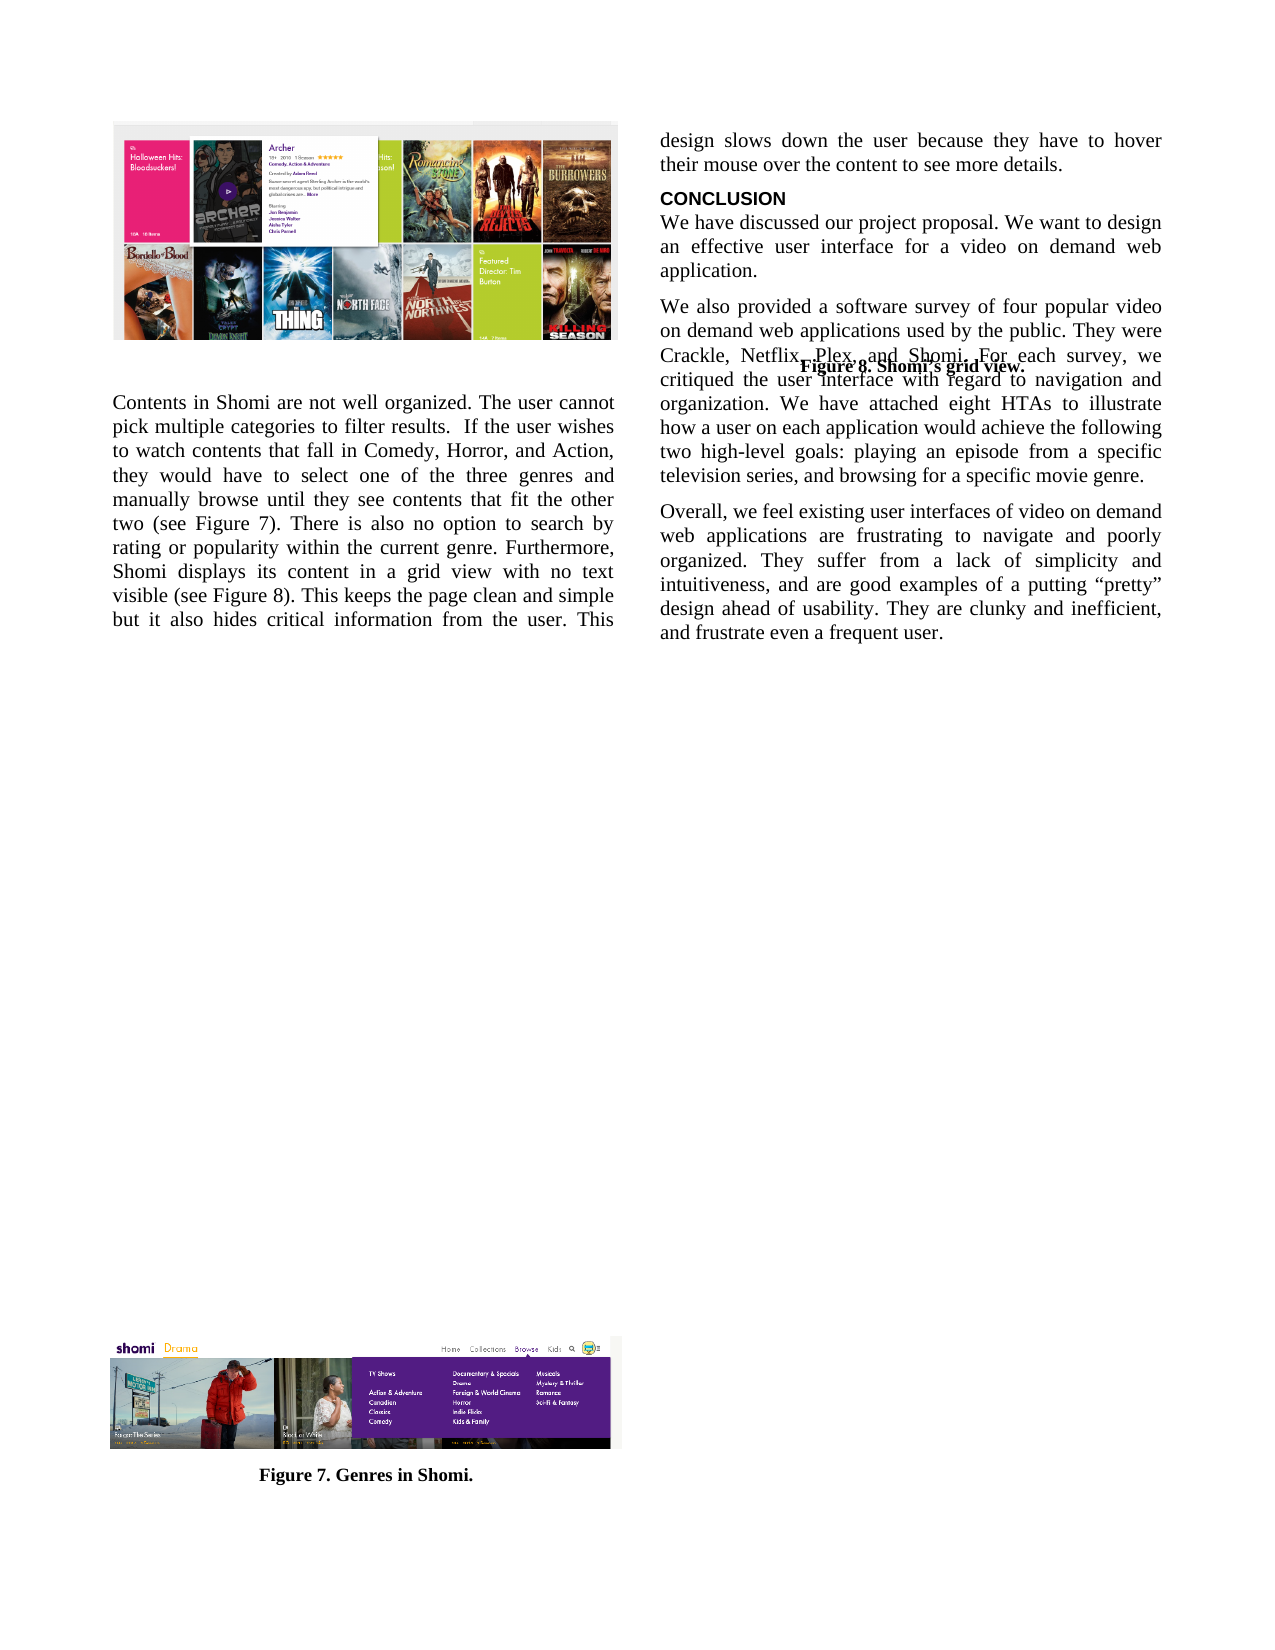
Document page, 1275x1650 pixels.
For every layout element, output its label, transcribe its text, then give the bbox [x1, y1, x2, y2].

picture [110, 1336, 622, 1449]
text Overall, we feel existing user interfaces of video on demand web applications are frustrating to navigate and poorly organized. They suffer from a lack of simplicity and intuitiveness, and are good examples of a putting “pretty” design ahead of usability. They are clunky and inefficient, and frustrate even a frequent user. [660, 499, 1162, 644]
subtitle Conclusion [660, 188, 1162, 210]
text We also provided a software survey of four popular video on demand web applications used by the public. They were Crackle, Netflix, Plex, and Shomi. For each survey, we critiqued the user interface with regard to navigation and organization. We have attached eight HTAs to illustrate how a user on each application would achieve the following two high-level goals: playing an episode from a specific television series, and browsing for a specific movie genre. [660, 294, 1162, 487]
picture [113, 121, 618, 340]
text We have discussed our project proposal. We want to design an effective user interface for a video on demand web application. [660, 210, 1162, 282]
